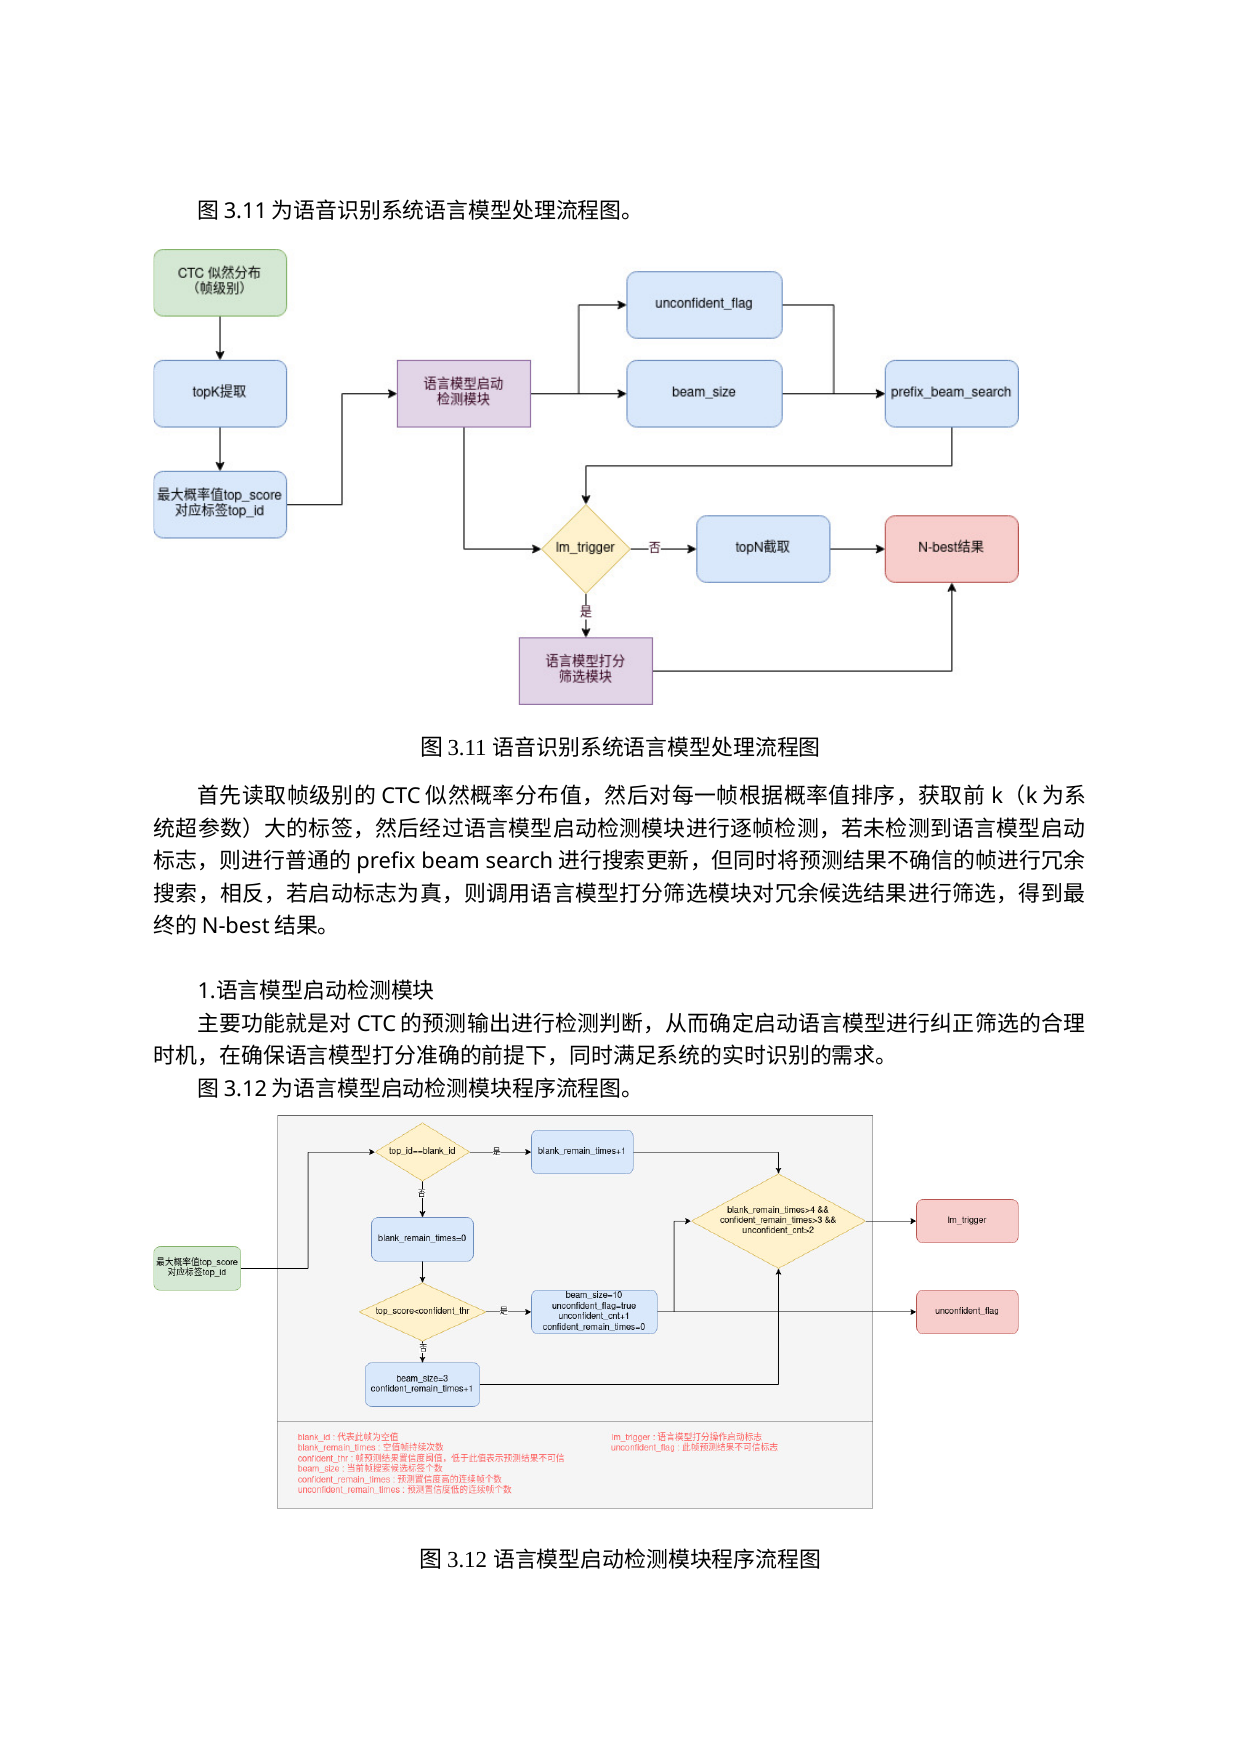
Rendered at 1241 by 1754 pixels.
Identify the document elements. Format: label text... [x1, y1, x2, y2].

text 首先读取帧级别的CTC似然概率分布值，然后对每一帧根据概率值排序，获取前k（k为系统超参数）大的标签，然后经过语言模型启动检测模块进行逐帧检测，若未检测到语言模型启动标志，则进行普通的prefix beam search进行搜索更新，但同时将预测结果不确信的帧进行冗余搜索，相反，若启动标志为真，则调用语言模型打分筛选模块对冗余候选结果进行筛选，得到最终的N-best结果。 [153, 778, 1087, 940]
text 图3.11为语音识别系统语言模型处理流程图。 [153, 193, 1087, 225]
text 图3.12为语言模型启动检测模块程序流程图。 [153, 1070, 1087, 1103]
picture [153, 1115, 1019, 1509]
picture [153, 249, 1019, 705]
text 1.语言模型启动检测模块 [153, 973, 1087, 1005]
text 主要功能就是对CTC的预测输出进行检测判断，从而确定启动语言模型进行纠正筛选的合理时机，在确保语言模型打分准确的前提下，同时满足系统的实时识别的需求。 [153, 1005, 1087, 1070]
